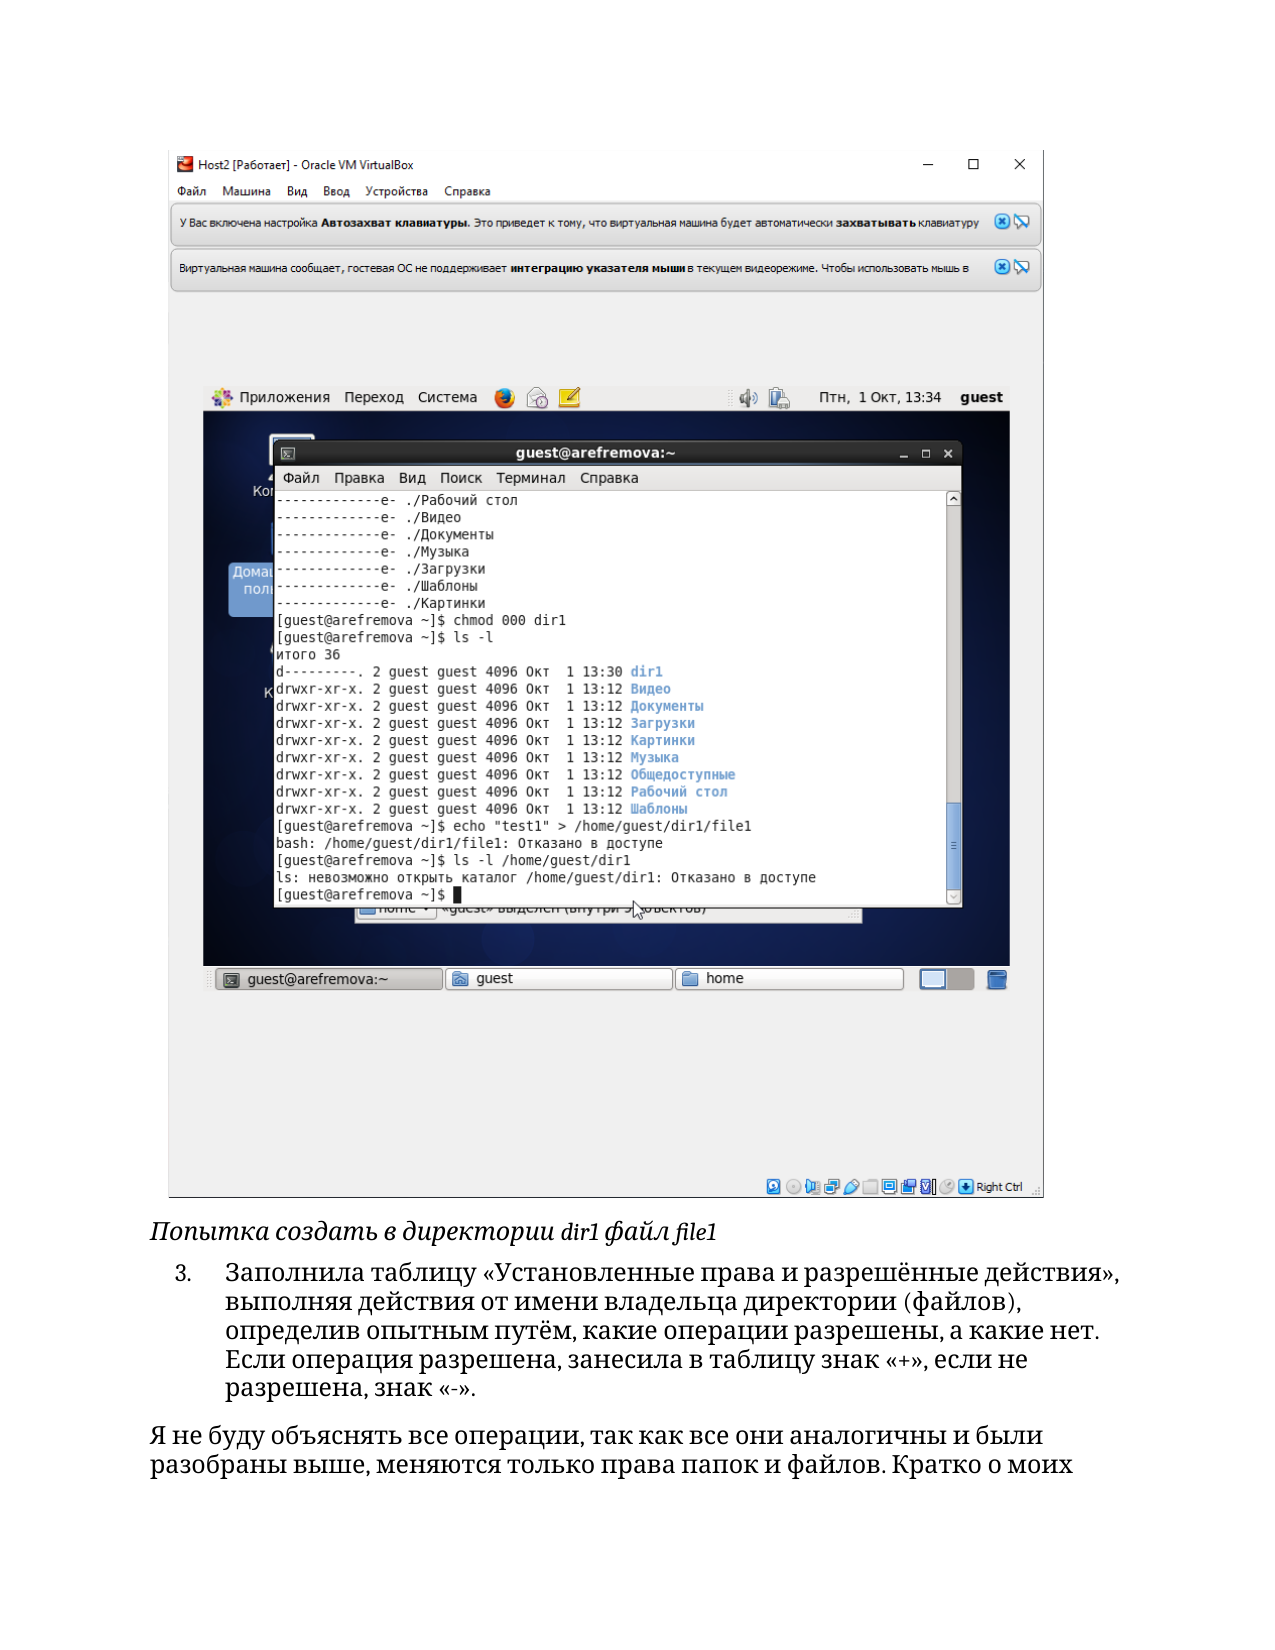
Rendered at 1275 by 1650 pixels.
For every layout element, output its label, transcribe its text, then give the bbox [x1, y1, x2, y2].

text Попытка создать в директории dir1 файл file1 [150, 1218, 1125, 1247]
picture [168, 150, 1044, 1198]
list Заполнила таблицу «Установленные права и разрешённые действия», выполняя действия от имени владельца директории (файлов), определив опытным путём, какие операции разрешены, а какие нет. Если операция разрешена, занесила в таблицу знак «+», если не разрешена, знак «-». [175, 1259, 1125, 1403]
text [150, 1422, 1125, 1479]
